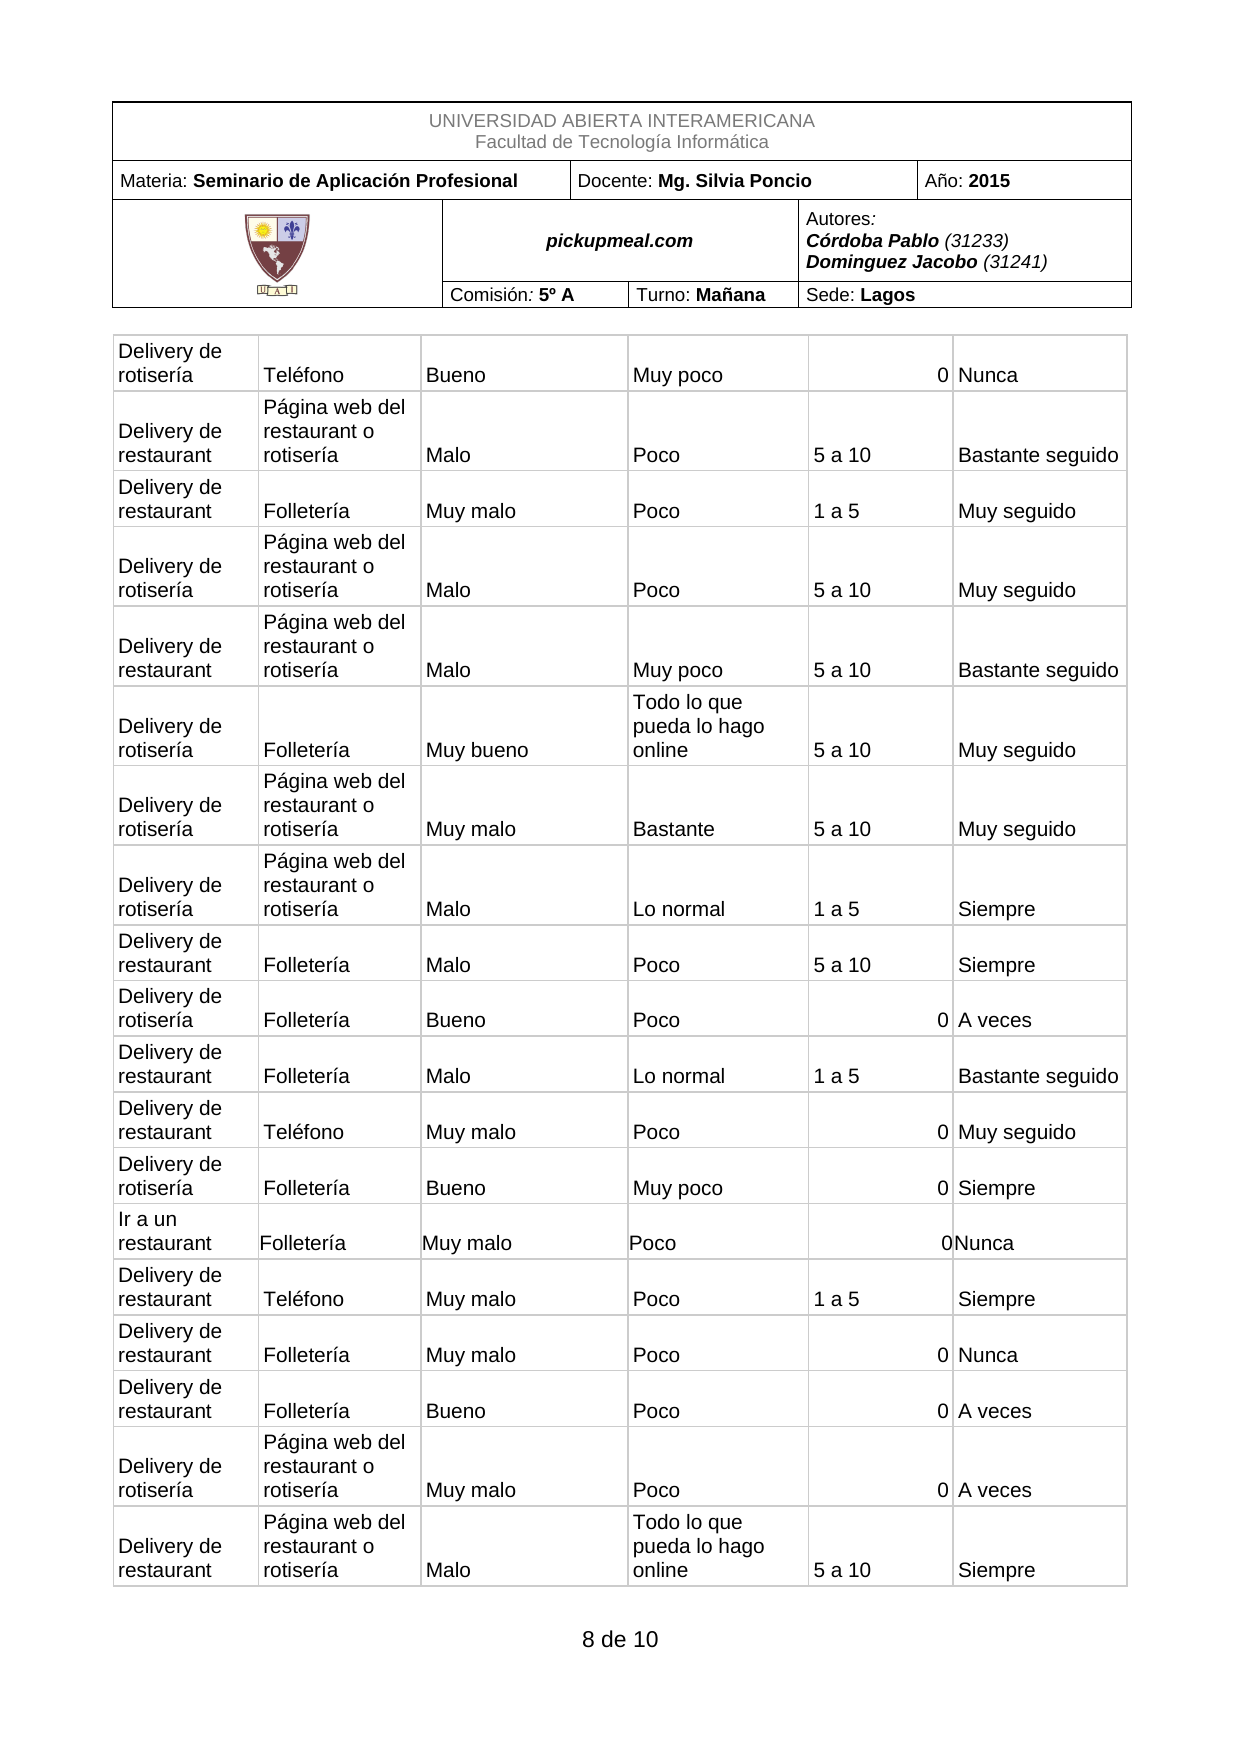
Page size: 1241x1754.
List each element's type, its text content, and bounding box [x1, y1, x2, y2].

table_cell Poco [629, 1316, 808, 1370]
table_cell Teléfono [259, 336, 420, 390]
table_cell Poco [629, 981, 808, 1035]
table_cell 5 a 10 [809, 1507, 952, 1585]
table_cell Delivery de restaurant [114, 1037, 258, 1091]
table_cell Bastante seguido [954, 607, 1126, 685]
table_cell Folletería [259, 1204, 420, 1258]
table_cell 1 a 5 [809, 846, 952, 924]
table_cell Página web del restaurant o rotisería [259, 1507, 420, 1585]
table_cell Siempre [954, 1507, 1126, 1585]
table_cell Muy seguido [954, 471, 1126, 526]
table_cell Folletería [259, 1037, 420, 1091]
table_cell Muy poco [629, 1148, 808, 1203]
table_cell Delivery de rotisería [114, 687, 258, 764]
table_cell Delivery de restaurant [114, 1507, 258, 1585]
table_cell 0 [809, 1148, 952, 1203]
table_cell Poco [629, 1204, 808, 1258]
table_cell Muy malo [422, 471, 627, 526]
table_cell Lo normal [629, 1037, 808, 1091]
table_cell Folletería [259, 471, 420, 526]
table_cell Muy poco [629, 336, 808, 390]
table_cell Folletería [259, 981, 420, 1035]
table_cell 0 [809, 1093, 952, 1147]
table_cell Bastante seguido [954, 1037, 1126, 1091]
table_cell Página web del restaurant o rotisería [259, 766, 420, 844]
table_cell Malo [422, 846, 627, 924]
table_cell 0 [809, 1204, 952, 1258]
table_cell Muy malo [422, 1427, 627, 1505]
table_cell Poco [629, 1260, 808, 1314]
table_cell Delivery de rotisería [114, 846, 258, 924]
table_cell Página web del restaurant o rotisería [259, 846, 420, 924]
table_cell Bueno [422, 981, 627, 1035]
table_cell Delivery de restaurant [114, 1260, 258, 1314]
table_cell Siempre [954, 926, 1126, 980]
table_cell Página web del restaurant o rotisería [259, 1427, 420, 1505]
table_cell Malo [422, 607, 627, 685]
table_cell Malo [422, 1507, 627, 1585]
table_cell Muy malo [422, 1316, 627, 1370]
table_cell Bueno [422, 336, 627, 390]
table_cell Folletería [259, 687, 420, 764]
table_cell Teléfono [259, 1093, 420, 1147]
table_cell Siempre [954, 1148, 1126, 1203]
picture [230, 208, 325, 299]
table_cell Poco [629, 527, 808, 605]
table_cell Teléfono [259, 1260, 420, 1314]
table_cell Poco [629, 471, 808, 526]
table_cell Malo [422, 527, 627, 605]
table_cell Malo [422, 1037, 627, 1091]
table_cell Bastante [629, 766, 808, 844]
table_cell A veces [954, 1427, 1126, 1505]
table_cell Bastante seguido [954, 392, 1126, 470]
table_cell Poco [629, 392, 808, 470]
table_cell Delivery de rotisería [114, 766, 258, 844]
table_cell Delivery de rotisería [114, 527, 258, 605]
table_cell 0 [809, 1316, 952, 1370]
table_cell Lo normal [629, 846, 808, 924]
table_cell Poco [629, 1093, 808, 1147]
table_cell Bueno [422, 1371, 627, 1426]
table_cell Poco [629, 1371, 808, 1426]
table_cell Delivery de restaurant [114, 392, 258, 470]
table_cell Delivery de restaurant [114, 1316, 258, 1370]
table_cell 1 a 5 [809, 1037, 952, 1091]
table_cell Poco [629, 926, 808, 980]
table_cell Todo lo que pueda lo hago online [629, 1507, 808, 1585]
table_cell Nunca [954, 336, 1126, 390]
table_cell Delivery de rotisería [114, 981, 258, 1035]
table_cell Poco [629, 1427, 808, 1505]
table_cell Ir a un restaurant [114, 1204, 258, 1258]
table_cell Página web del restaurant o rotisería [259, 607, 420, 685]
table_cell 5 a 10 [809, 687, 952, 764]
table_cell Folletería [259, 1371, 420, 1426]
table_cell Página web del restaurant o rotisería [259, 392, 420, 470]
table_cell Muy bueno [422, 687, 627, 764]
table_cell Delivery de restaurant [114, 1371, 258, 1426]
table_cell Delivery de rotisería [114, 1148, 258, 1203]
table_cell Delivery de restaurant [114, 607, 258, 685]
table_cell Delivery de restaurant [114, 1093, 258, 1147]
table_cell Muy seguido [954, 1093, 1126, 1147]
table_cell 5 a 10 [809, 766, 952, 844]
table_cell Todo lo que pueda lo hago online [629, 687, 808, 764]
table_cell 1 a 5 [809, 471, 952, 526]
table_cell Nunca [954, 1316, 1126, 1370]
table_cell A veces [954, 1371, 1126, 1426]
table_cell 5 a 10 [809, 392, 952, 470]
table_cell Nunca [954, 1204, 1126, 1258]
table_cell 5 a 10 [809, 607, 952, 685]
table_cell Muy seguido [954, 527, 1126, 605]
table_cell 0 [809, 1371, 952, 1426]
table_cell Muy malo [422, 1093, 627, 1147]
table_cell Malo [422, 926, 627, 980]
table_cell Muy malo [422, 1260, 627, 1314]
table_cell Siempre [954, 1260, 1126, 1314]
table_cell Folletería [259, 1316, 420, 1370]
table_cell Muy poco [629, 607, 808, 685]
table_cell 0 [809, 336, 952, 390]
table_cell Malo [422, 392, 627, 470]
table_cell Folletería [259, 926, 420, 980]
table_cell Delivery de rotisería [114, 1427, 258, 1505]
table_cell A veces [954, 981, 1126, 1035]
table_cell 5 a 10 [809, 926, 952, 980]
table_cell Muy malo [422, 766, 627, 844]
table_cell Siempre [954, 846, 1126, 924]
table_cell Delivery de rotisería [114, 336, 258, 390]
table_cell 0 [809, 981, 952, 1035]
table_cell Muy seguido [954, 766, 1126, 844]
table_cell Delivery de restaurant [114, 926, 258, 980]
table_cell 5 a 10 [809, 527, 952, 605]
table_cell Folletería [259, 1148, 420, 1203]
table_cell Delivery de restaurant [114, 471, 258, 526]
table_cell 1 a 5 [809, 1260, 952, 1314]
table_cell Muy malo [422, 1204, 627, 1258]
table_cell Muy seguido [954, 687, 1126, 764]
table_cell Bueno [422, 1148, 627, 1203]
table_cell 0 [809, 1427, 952, 1505]
table_cell Página web del restaurant o rotisería [259, 527, 420, 605]
